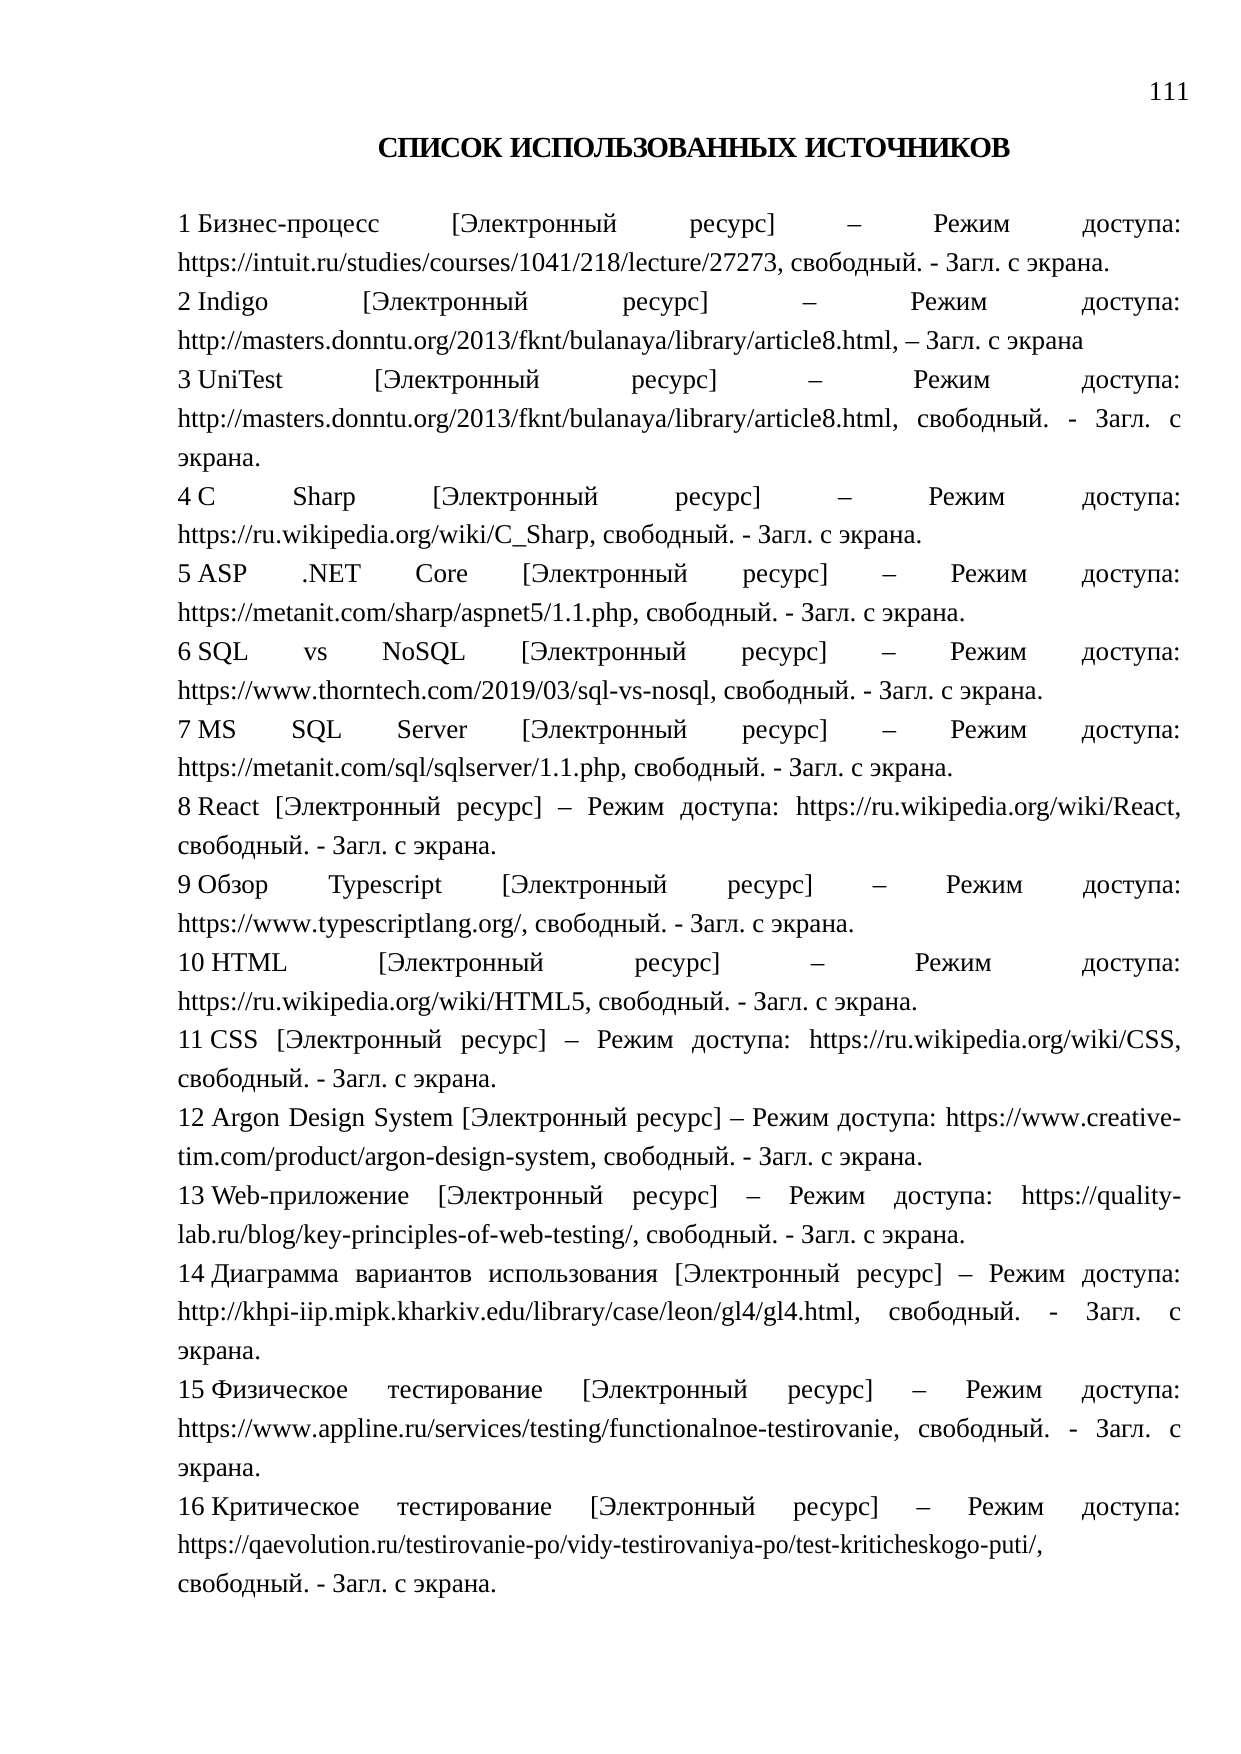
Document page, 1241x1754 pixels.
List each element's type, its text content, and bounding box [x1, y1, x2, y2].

list Indigo [Электронный ресурс] – Режим доступа: http://masters.donntu.org/2013/fknt/bulanaya/library/article8.html, – Загл. с экрана [177, 285, 1181, 355]
list Обзор Typescript [Электронный ресурс] – Режим доступа: https://www.typescriptlang.org/, свободный. - Загл. с экрана. [177, 868, 1181, 938]
list Argon Design System [Электронный ресурс] – Режим доступа: https://www.creative- tim.com/product/argon-design-system, свободный. - Загл. с экрана. [177, 1101, 1181, 1171]
list HTML [Электронный ресурс] – Режим доступа: https://ru.wikipedia.org/wiki/HTML5, свободный. - Загл. с экрана. [177, 946, 1181, 1016]
list Критическое тестирование [Электронный ресурс] – Режим доступа: https://qaevolution.ru/testirovanie-po/vidy-testirovaniya-po/test-kriticheskogo-puti/, свободный. - Загл. с экрана. [177, 1490, 1181, 1599]
list ASP .NET Core [Электронный ресурс] – Режим доступа: https://metanit.com/sharp/aspnet5/1.1.php, свободный. - Загл. с экрана. [177, 557, 1181, 627]
list Web-приложение [Электронный ресурс] – Режим доступа: https://quality- lab.ru/blog/key-principles-of-web-testing/, свободный. - Загл. с экрана. [177, 1179, 1181, 1249]
list Диаграмма вариантов использования [Электронный ресурс] – Режим доступа: http://khpi-iip.mipk.kharkiv.edu/library/case/leon/gl4/gl4.html, свободный. - Загл. с экрана. [177, 1257, 1181, 1366]
list SQL vs NoSQL [Электронный ресурс] – Режим доступа: https://www.thorntech.com/2019/03/sql-vs-nosql, свободный. - Загл. с экрана. [177, 635, 1181, 705]
list C Sharp [Электронный ресурс] – Режим доступа: https://ru.wikipedia.org/wiki/C_Sharp, свободный. - Загл. с экрана. [177, 479, 1181, 549]
list UniTest [Электронный ресурс] – Режим доступа: http://masters.donntu.org/2013/fknt/bulanaya/library/article8.html, свободный. - Загл. с экрана. [177, 363, 1181, 472]
list React [Электронный ресурс] – Режим доступа: https://ru.wikipedia.org/wiki/React, свободный. - Загл. с экрана. [177, 790, 1181, 860]
list Физическое тестирование [Электронный ресурс] – Режим доступа: https://www.appline.ru/services/testing/functionalnoe-testirovanie, свободный. - Загл. с экрана. [177, 1373, 1181, 1482]
list Бизнес-процесс [Электронный ресурс] – Режим доступа: https://intuit.ru/studies/courses/1041/218/lecture/27273, свободный. - Загл. с экрана. [177, 208, 1181, 278]
list CSS [Электронный ресурс] – Режим доступа: https://ru.wikipedia.org/wiki/CSS, свободный. - Загл. с экрана. [177, 1023, 1181, 1093]
subtitle СПИСОК ИСПОЛЬЗОВАННЫХ ИСТОЧНИКОВ [330, 130, 1058, 163]
list MS SQL Server [Электронный ресурс] – Режим доступа: https://metanit.com/sql/sqlserver/1.1.php, свободный. - Загл. с экрана. [177, 713, 1181, 783]
